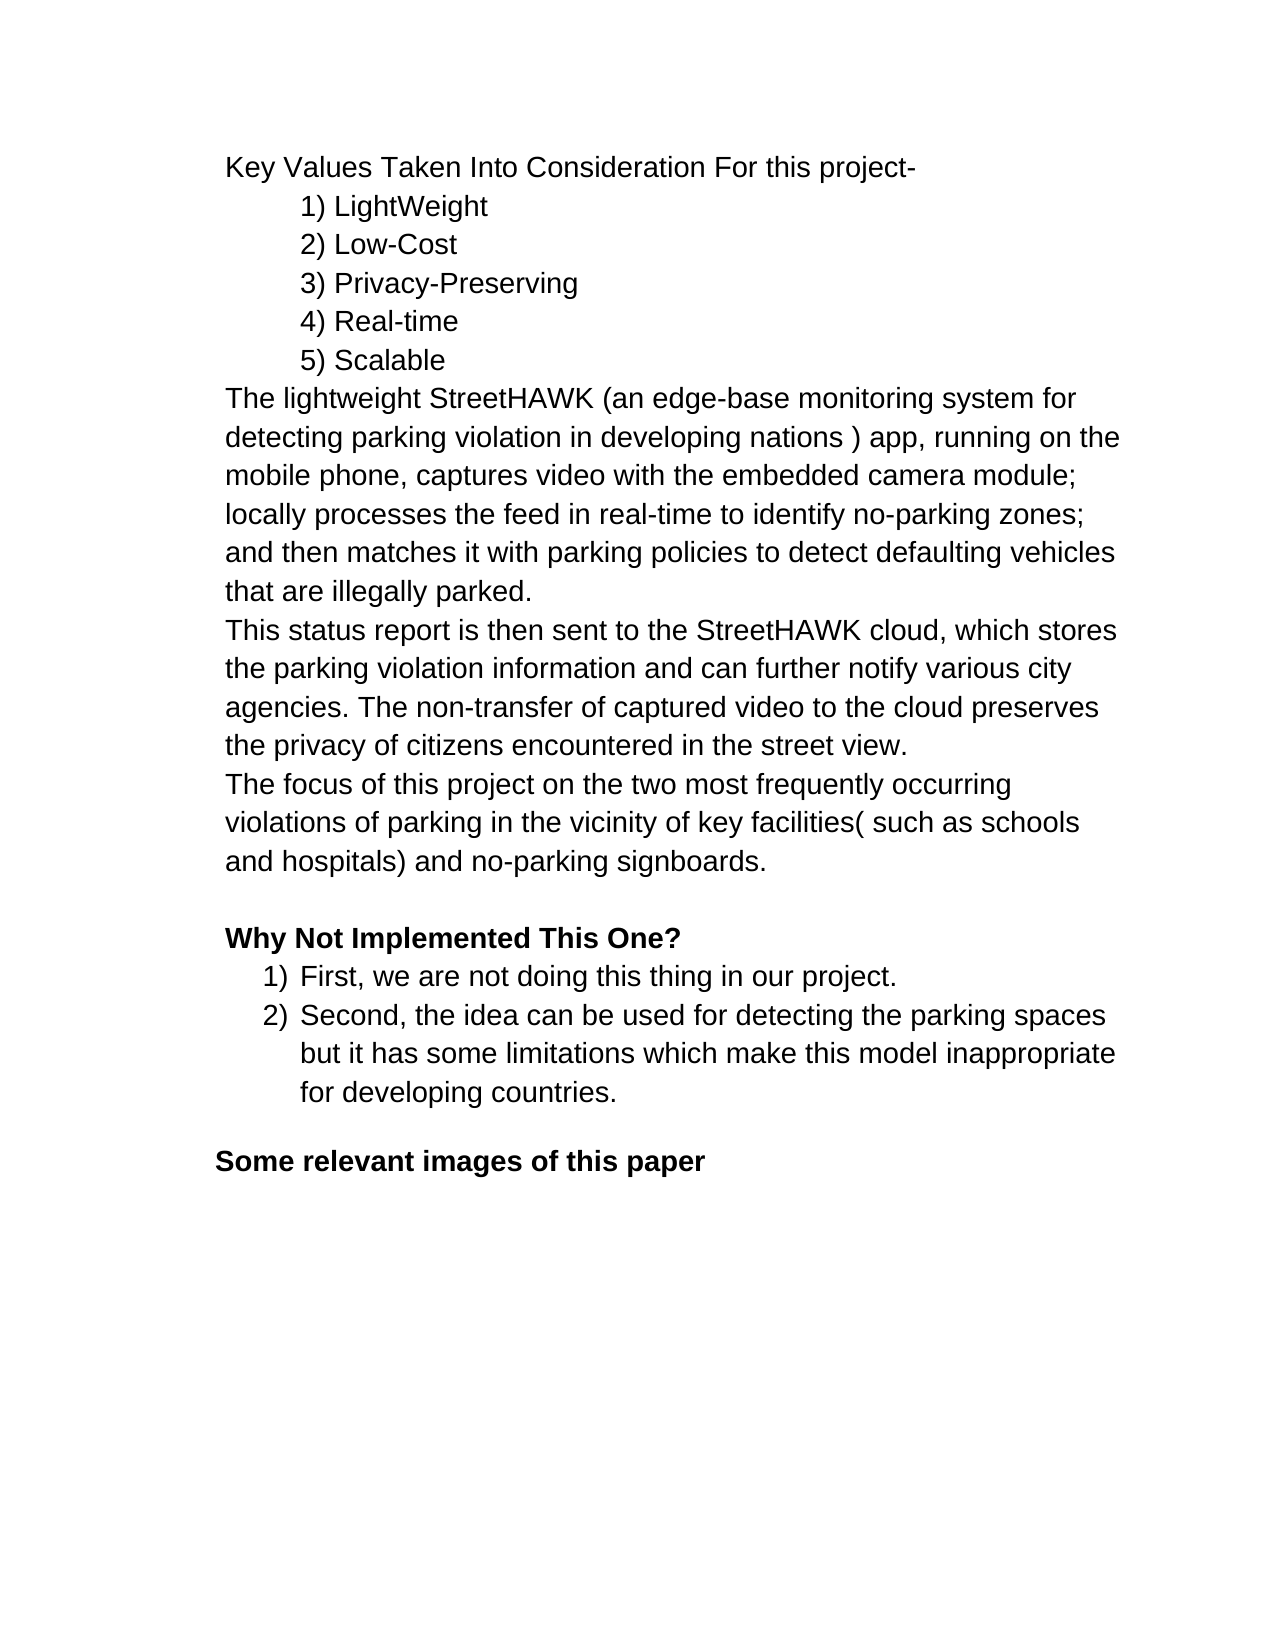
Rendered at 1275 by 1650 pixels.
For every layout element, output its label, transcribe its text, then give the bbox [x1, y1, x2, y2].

text and then matches it with parking policies to detect defaulting vehicles that are illegally parked. [225, 535, 1125, 607]
text The lightweight StreetHAWK (an edge-base monitoring system for detecting parking violation in developing nations ) app, running on the mobile phone, captures video with the embedded camera module; locally processes the feed in real-time to identify no-parking zones; [225, 381, 1125, 530]
text 2) Low-Cost [225, 227, 1125, 261]
text 1) LightWeight [225, 188, 1125, 222]
text Key Values Taken Into Consideration For this project- [225, 150, 1125, 183]
text Why Not Implemented This One? [225, 921, 1125, 954]
text 5) Scalable [225, 343, 1125, 376]
text The focus of this project on the two most frequently occurring violations of parking in the vicinity of key facilities( such as schools and hospitals) and no-parking signboards. [225, 767, 1125, 877]
list Second, the idea can be used for detecting the parking spaces but it has some limitations which make this model inappropriate for developing countries. [262, 998, 1125, 1108]
text 4) Real-time [225, 304, 1125, 338]
text 3) Privacy-Preserving [225, 266, 1125, 299]
list First, we are not doing this thing in our project. [262, 959, 1125, 993]
text This status report is then sent to the StreetHAWK cloud, which stores the parking violation information and can further notify various city agencies. The non-transfer of captured video to the cloud preserves the privacy of citizens encountered in the street view. [225, 612, 1125, 762]
text Some relevant images of this paper [150, 1144, 1125, 1177]
